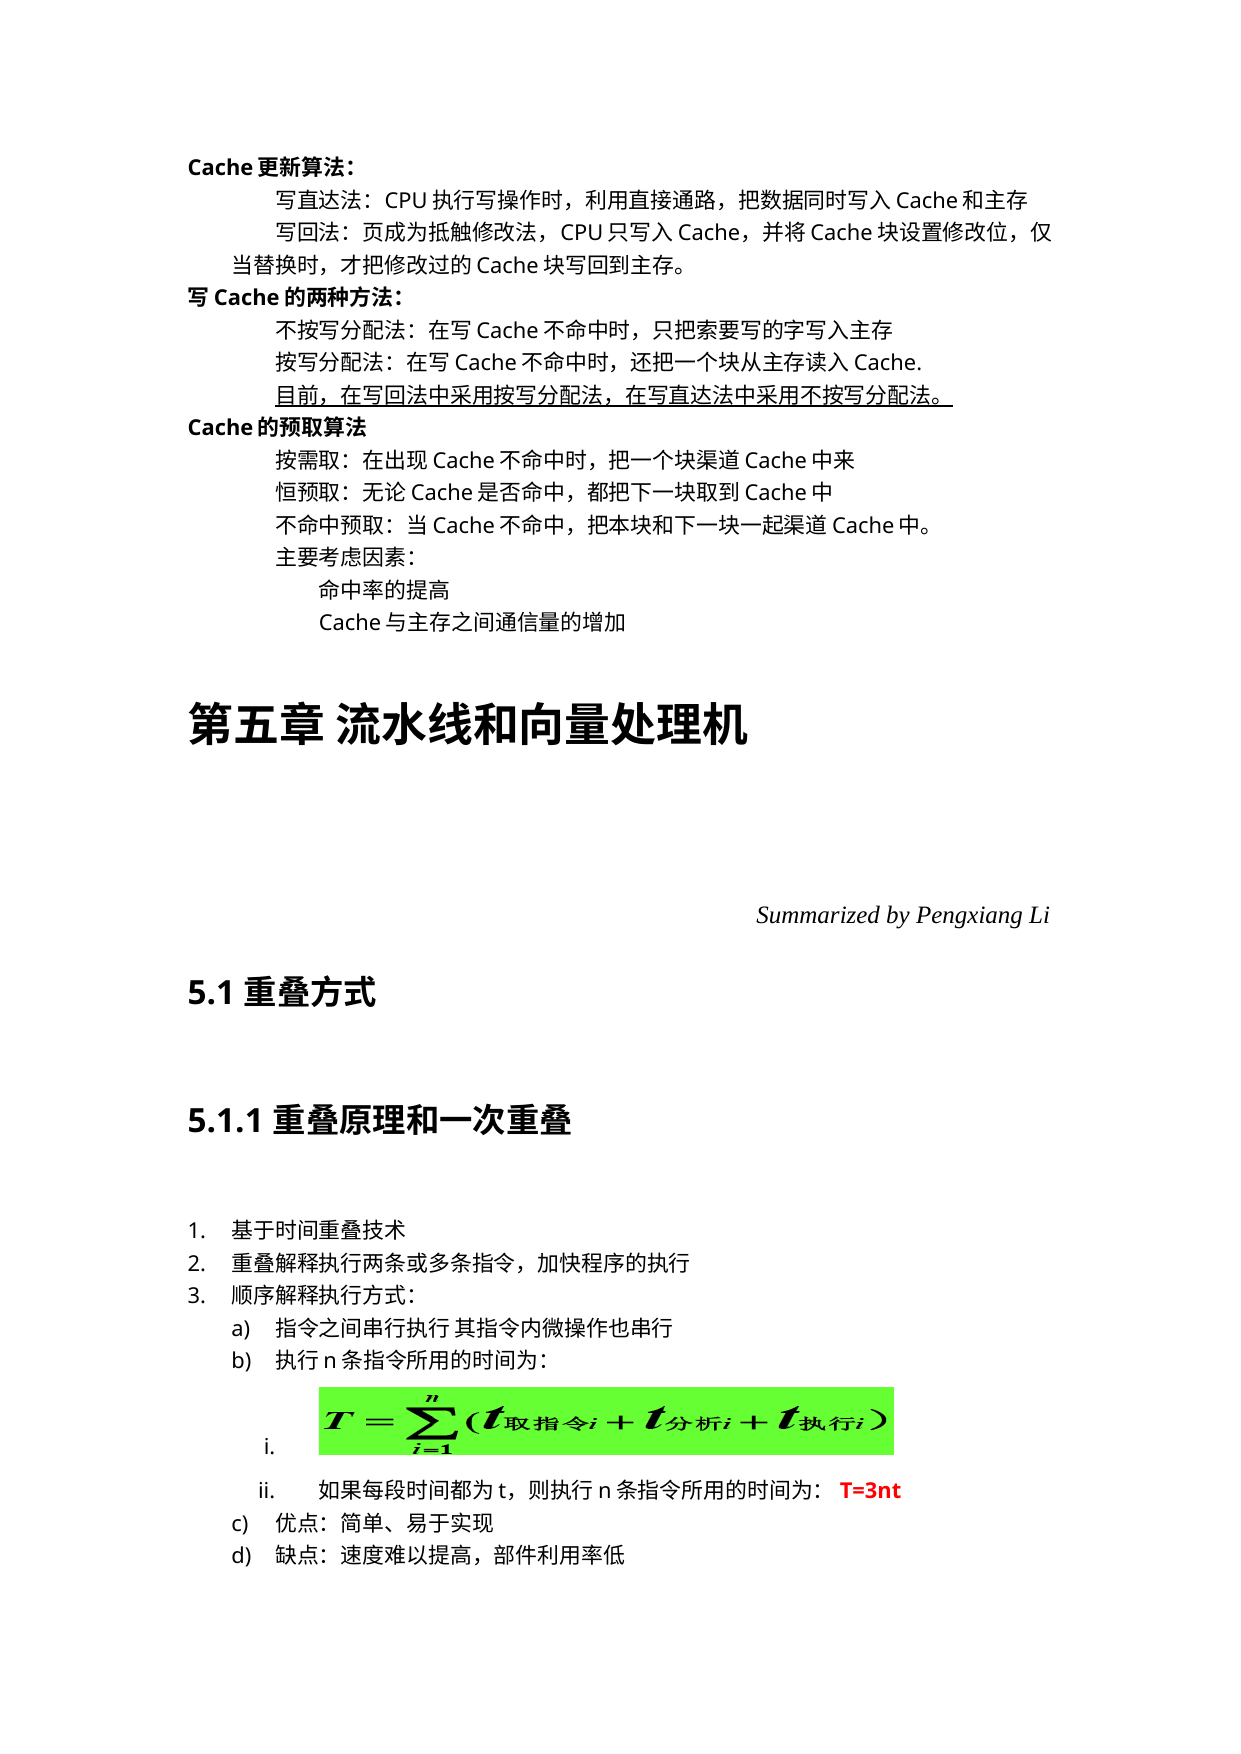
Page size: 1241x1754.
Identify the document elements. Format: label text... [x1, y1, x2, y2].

list 执行n条指令所用的时间为： [231, 1343, 1053, 1375]
text Cache与主存之间通信量的增加 [187, 605, 1053, 637]
list 顺序解释执行方式： [187, 1278, 1053, 1310]
list 基于时间重叠技术 [187, 1213, 1053, 1245]
list 缺点：速度难以提高，部件利用率低 [231, 1538, 1053, 1570]
list 指令之间串行执行 其指令内微操作也串行 [231, 1310, 1053, 1343]
list 重叠解释执行两条或多条指令，加快程序的执行 [187, 1245, 1053, 1278]
text Cache的预取算法 [187, 410, 1053, 442]
text 按需取：在出现Cache不命中时，把一个块渠道Cache中来 [187, 442, 1053, 475]
text 命中率的提高 [187, 572, 1053, 605]
list 优点：简单、易于实现 [231, 1505, 1053, 1538]
list 如果每段时间都为t，则执行n条指令所用的时间为： T=3nt [275, 1473, 1053, 1505]
text 目前，在写回法中采用按写分配法，在写直达法中采用不按写分配法。 [187, 377, 1053, 410]
text 恒预取：无论Cache是否命中，都把下一块取到Cache中 [187, 475, 1053, 507]
picture [318, 1387, 894, 1455]
subtitle 第五章 流水线和向量处理机 [187, 673, 1053, 770]
text 不按写分配法：在写Cache不命中时，只把索要写的字写入主存 [187, 312, 1053, 345]
text 写直达法：CPU执行写操作时，利用直接通路，把数据同时写入Cache和主存 [187, 182, 1053, 215]
text Cache更新算法： [187, 150, 1053, 182]
text 写Cache的两种方法： [187, 280, 1053, 312]
text 写回法：页成为抵触修改法，CPU只写入Cache，并将Cache块设置修改位，仅当替换时，才把修改过的Cache块写回到主存。 [231, 215, 1053, 280]
text 按写分配法：在写Cache不命中时，还把一个块从主存读入Cache. [187, 345, 1053, 377]
subtitle 5.1.1 重叠原理和一次重叠 [187, 1085, 1053, 1150]
text 不命中预取：当Cache不命中，把本块和下一块一起渠道Cache中。 [187, 507, 1053, 540]
text 主要考虑因素： [187, 540, 1053, 572]
subtitle 5.1 重叠方式 [187, 958, 1053, 1023]
text Summarized by Pengxiang Li [756, 898, 1053, 931]
